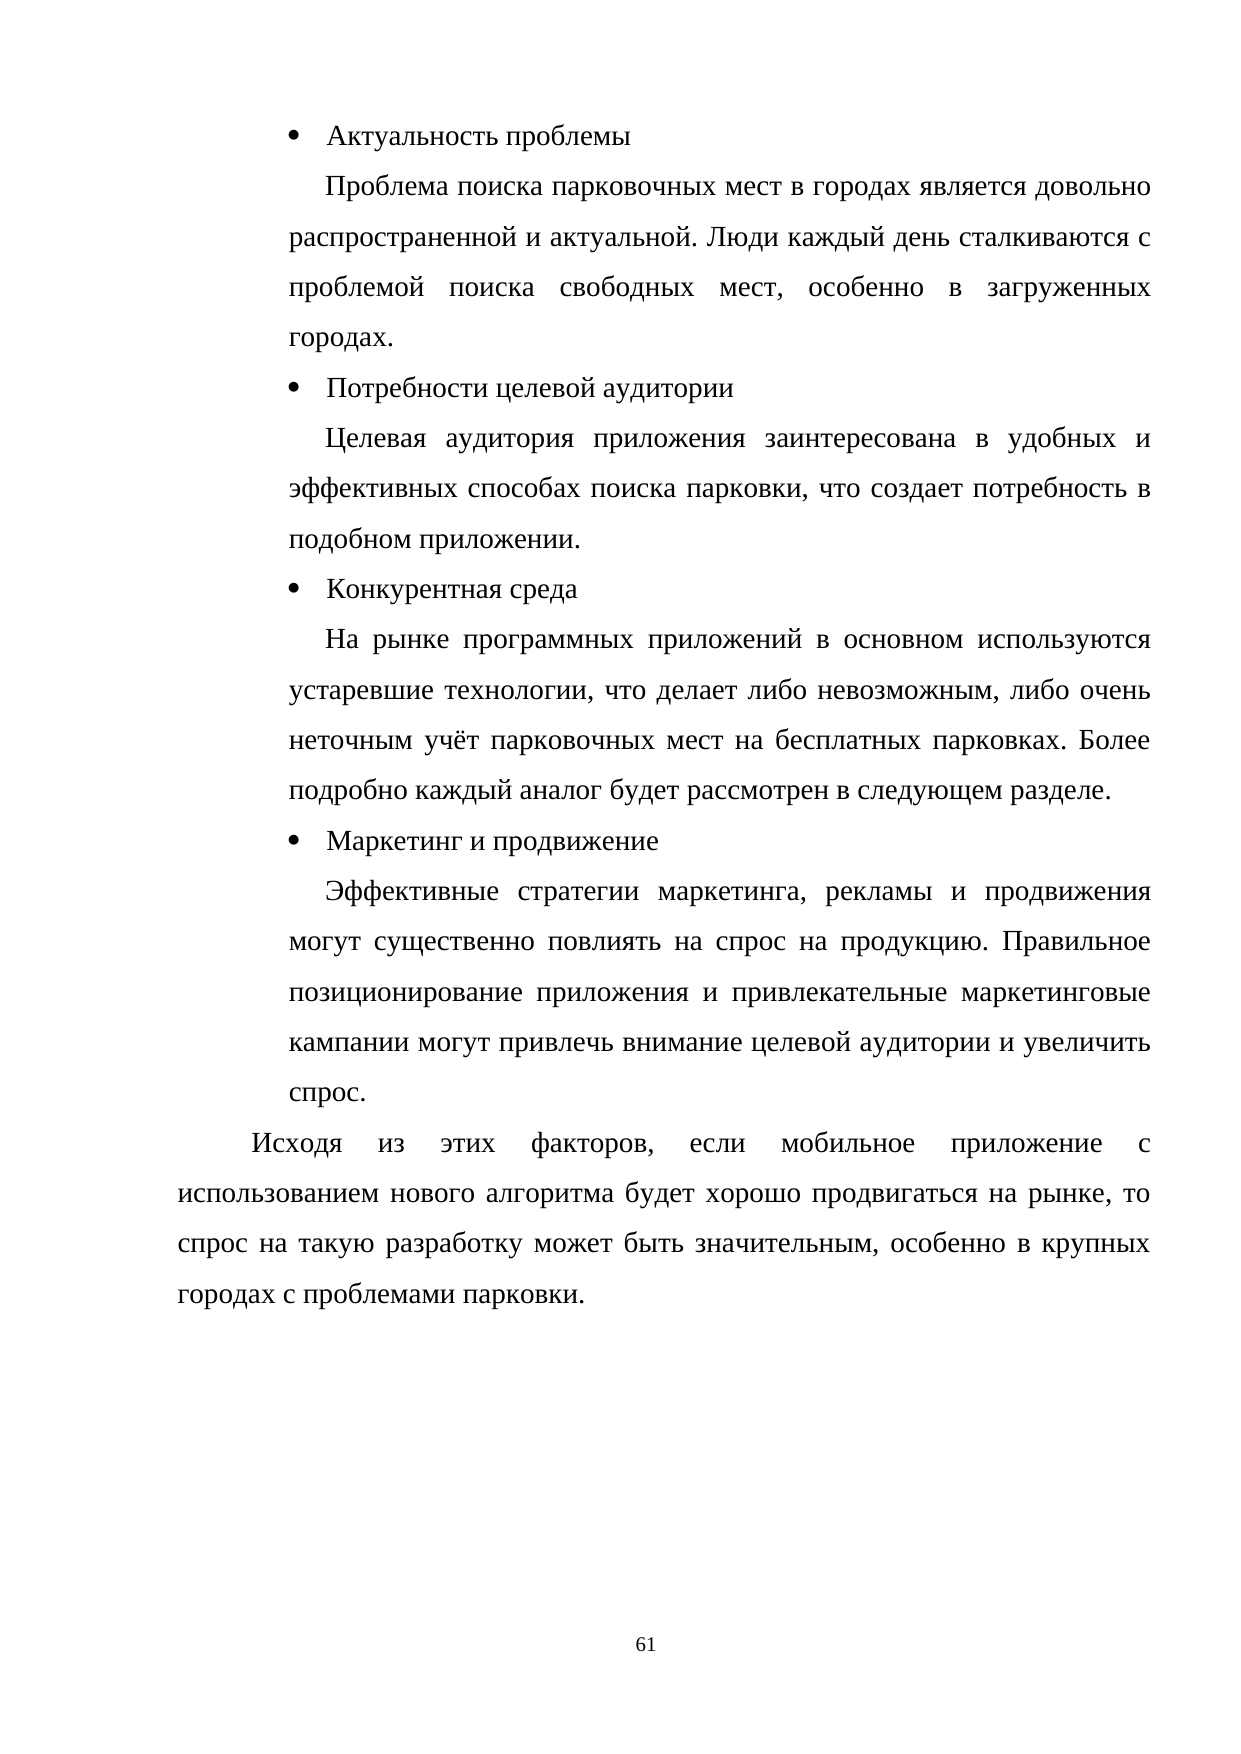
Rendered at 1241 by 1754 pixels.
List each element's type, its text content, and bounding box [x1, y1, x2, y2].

text Эффективные стратегии маркетинга, рекламы и продвижения могут существенно повлиять на спрос на продукцию. Правильное позиционирование приложения и привлекательные маркетинговые кампании могут привлечь внимание целевой аудитории и увеличить спрос. [288, 873, 1152, 1108]
list Актуальность проблемы [288, 118, 1152, 152]
text Исходя из этих факторов, если мобильное приложение с использованием нового алгоритма будет хорошо продвигаться на рынке, то спрос на такую разработку может быть значительным, особенно в крупных городах с проблемами парковки. [177, 1125, 1152, 1309]
text Целевая аудитория приложения заинтересована в удобных и эффективных способах поиска парковки, что создает потребность в подобном приложении. [288, 420, 1152, 554]
text На рынке программных приложений в основном используются устаревшие технологии, что делает либо невозможным, либо очень неточным учёт парковочных мест на бесплатных парковках. Более подробно каждый аналог будет рассмотрен в следующем разделе. [288, 622, 1152, 806]
list Маркетинг и продвижение [288, 823, 1152, 856]
list Потребности целевой аудитории [288, 370, 1152, 403]
list Конкурентная среда [288, 571, 1152, 605]
text Проблема поиска парковочных мест в городах является довольно распространенной и актуальной. Люди каждый день сталкиваются с проблемой поиска свободных мест, особенно в загруженных городах. [288, 168, 1152, 353]
